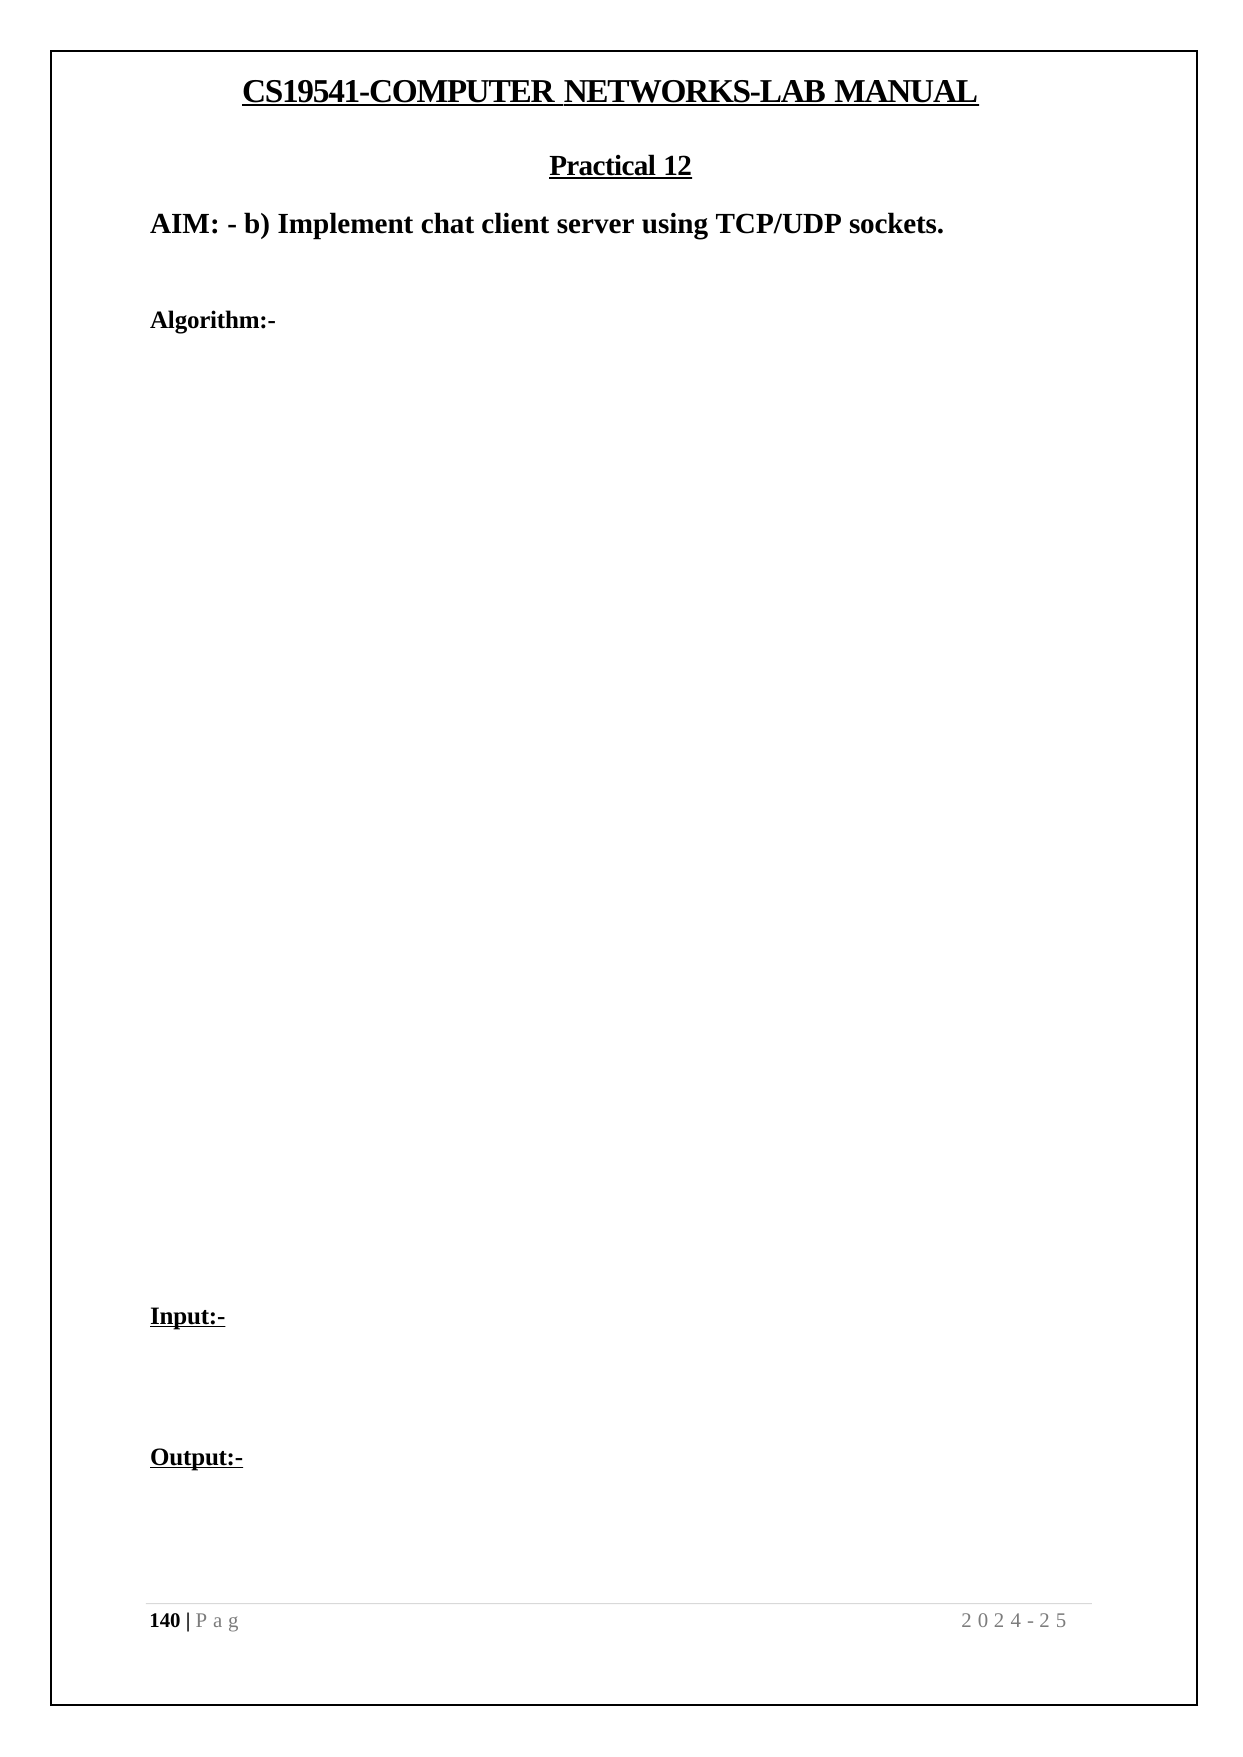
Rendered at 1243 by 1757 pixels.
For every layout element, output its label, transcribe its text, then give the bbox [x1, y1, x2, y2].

text Output:- [150, 1442, 1196, 1471]
text Algorithm:- [150, 305, 1196, 334]
subtitle AIM: - b) Implement chat client server using TCP/UDP sockets. [150, 206, 1196, 239]
text Input:- [150, 1301, 1196, 1329]
